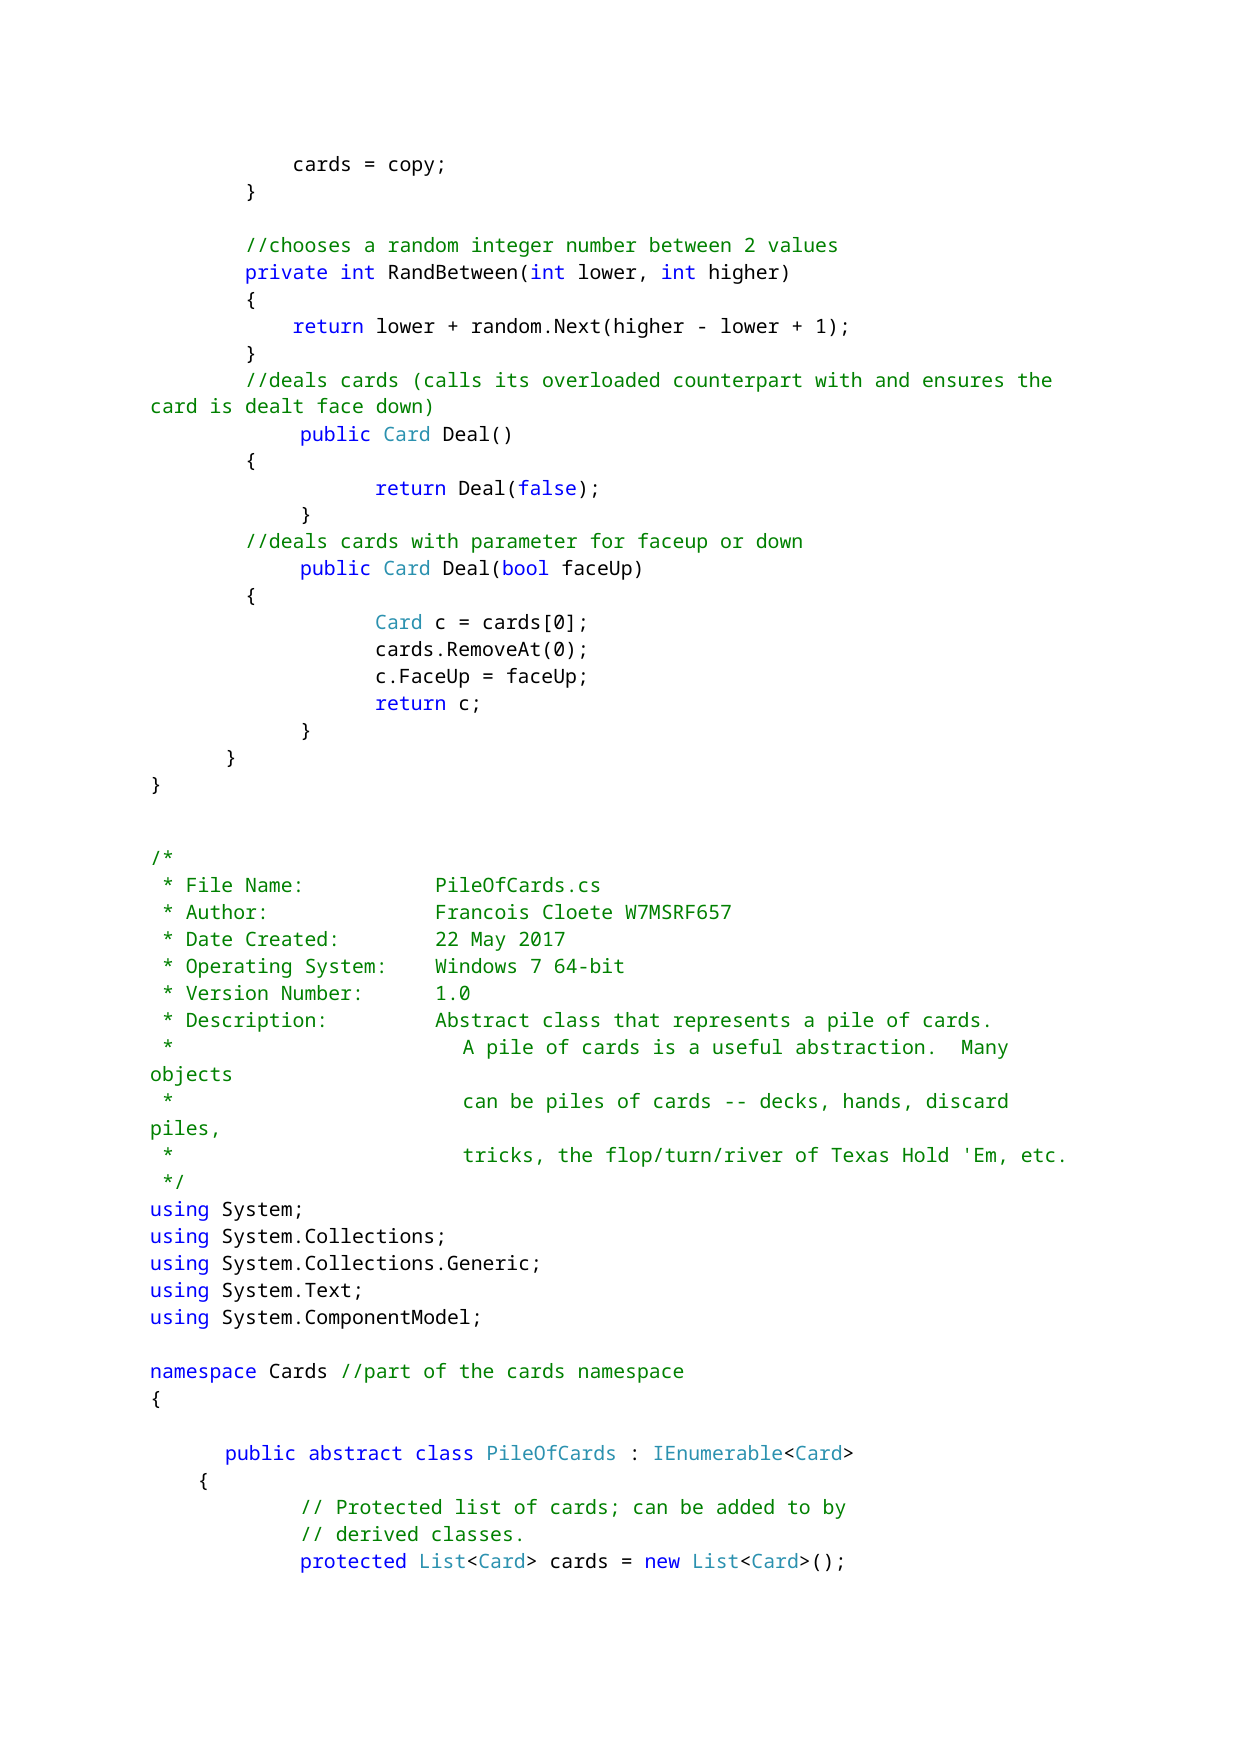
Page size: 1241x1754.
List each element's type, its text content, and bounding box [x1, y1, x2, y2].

text //deals cards (calls its overloaded counterpart with and ensures the card is dealt face down) [150, 366, 1090, 420]
text /* [150, 844, 1090, 871]
text { [150, 1384, 1090, 1411]
text return c; [150, 689, 1090, 717]
text using System; [150, 1195, 1090, 1222]
text */ [150, 1168, 1090, 1195]
text * File Name: PileOfCards.cs [150, 871, 1090, 898]
text } [150, 717, 1090, 743]
text } [150, 743, 1090, 771]
text * Date Created: 22 May 2017 [150, 925, 1090, 952]
text } [150, 771, 1090, 797]
text // derived classes. [150, 1520, 1090, 1547]
text private int RandBetween(int lower, int higher) [150, 258, 1090, 285]
text { [150, 285, 1090, 312]
text using System.Collections.Generic; [150, 1249, 1090, 1276]
text c.FaceUp = faceUp; [150, 663, 1090, 689]
text namespace Cards //part of the cards namespace [150, 1357, 1090, 1384]
text cards = copy; [150, 150, 1090, 177]
text public Card Deal() [150, 420, 1090, 447]
text * A pile of cards is a useful abstraction. Many objects [150, 1033, 1090, 1087]
text public abstract class PileOfCards : IEnumerable<Card> [150, 1439, 1090, 1466]
text using System.ComponentModel; [150, 1303, 1090, 1330]
text Card c = cards[0]; [150, 609, 1090, 636]
text // Protected list of cards; can be added to by [150, 1493, 1090, 1520]
text * Operating System: Windows 7 64-bit [150, 952, 1090, 979]
text protected List<Card> cards = new List<Card>(); [150, 1547, 1090, 1574]
text return Deal(false); [150, 474, 1090, 501]
text * Author: Francois Cloete W7MSRF657 [150, 898, 1090, 925]
text { [150, 1466, 1090, 1493]
text { [150, 447, 1090, 474]
text } [150, 501, 1090, 528]
text * tricks, the flop/turn/river of Texas Hold 'Em, etc. [150, 1141, 1090, 1168]
text using System.Collections; [150, 1222, 1090, 1249]
text return lower + random.Next(higher - lower + 1); [150, 312, 1090, 339]
text public Card Deal(bool faceUp) [150, 555, 1090, 582]
text //deals cards with parameter for faceup or down [150, 528, 1090, 555]
text } [150, 177, 1090, 204]
text * Description: Abstract class that represents a pile of cards. [150, 1006, 1090, 1033]
text { [150, 582, 1090, 609]
text * Version Number: 1.0 [150, 979, 1090, 1006]
text using System.Text; [150, 1276, 1090, 1303]
text //chooses a random integer number between 2 values [150, 231, 1090, 258]
text cards.RemoveAt(0); [150, 636, 1090, 663]
text } [150, 339, 1090, 366]
text * can be piles of cards -- decks, hands, discard piles, [150, 1087, 1090, 1141]
